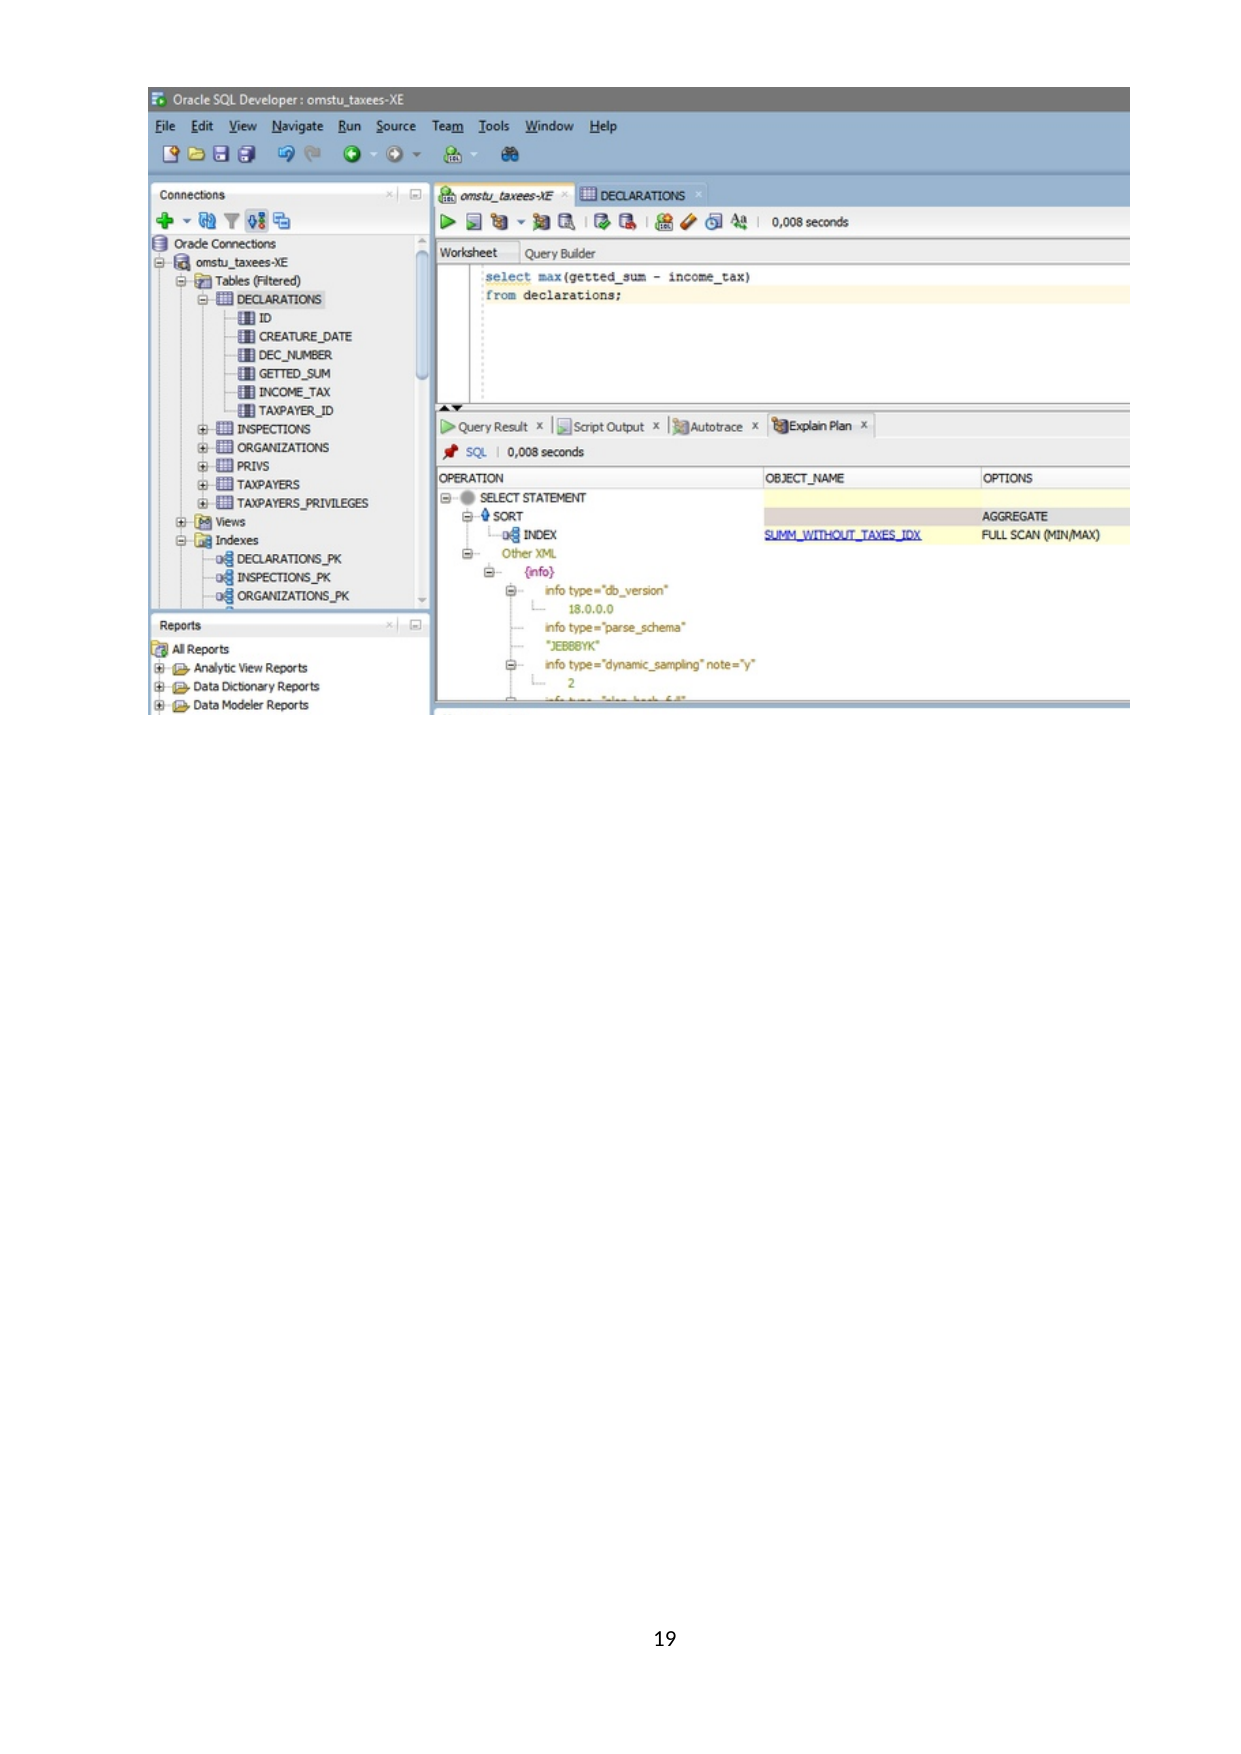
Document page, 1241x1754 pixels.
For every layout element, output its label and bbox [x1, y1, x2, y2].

picture [148, 87, 1130, 715]
